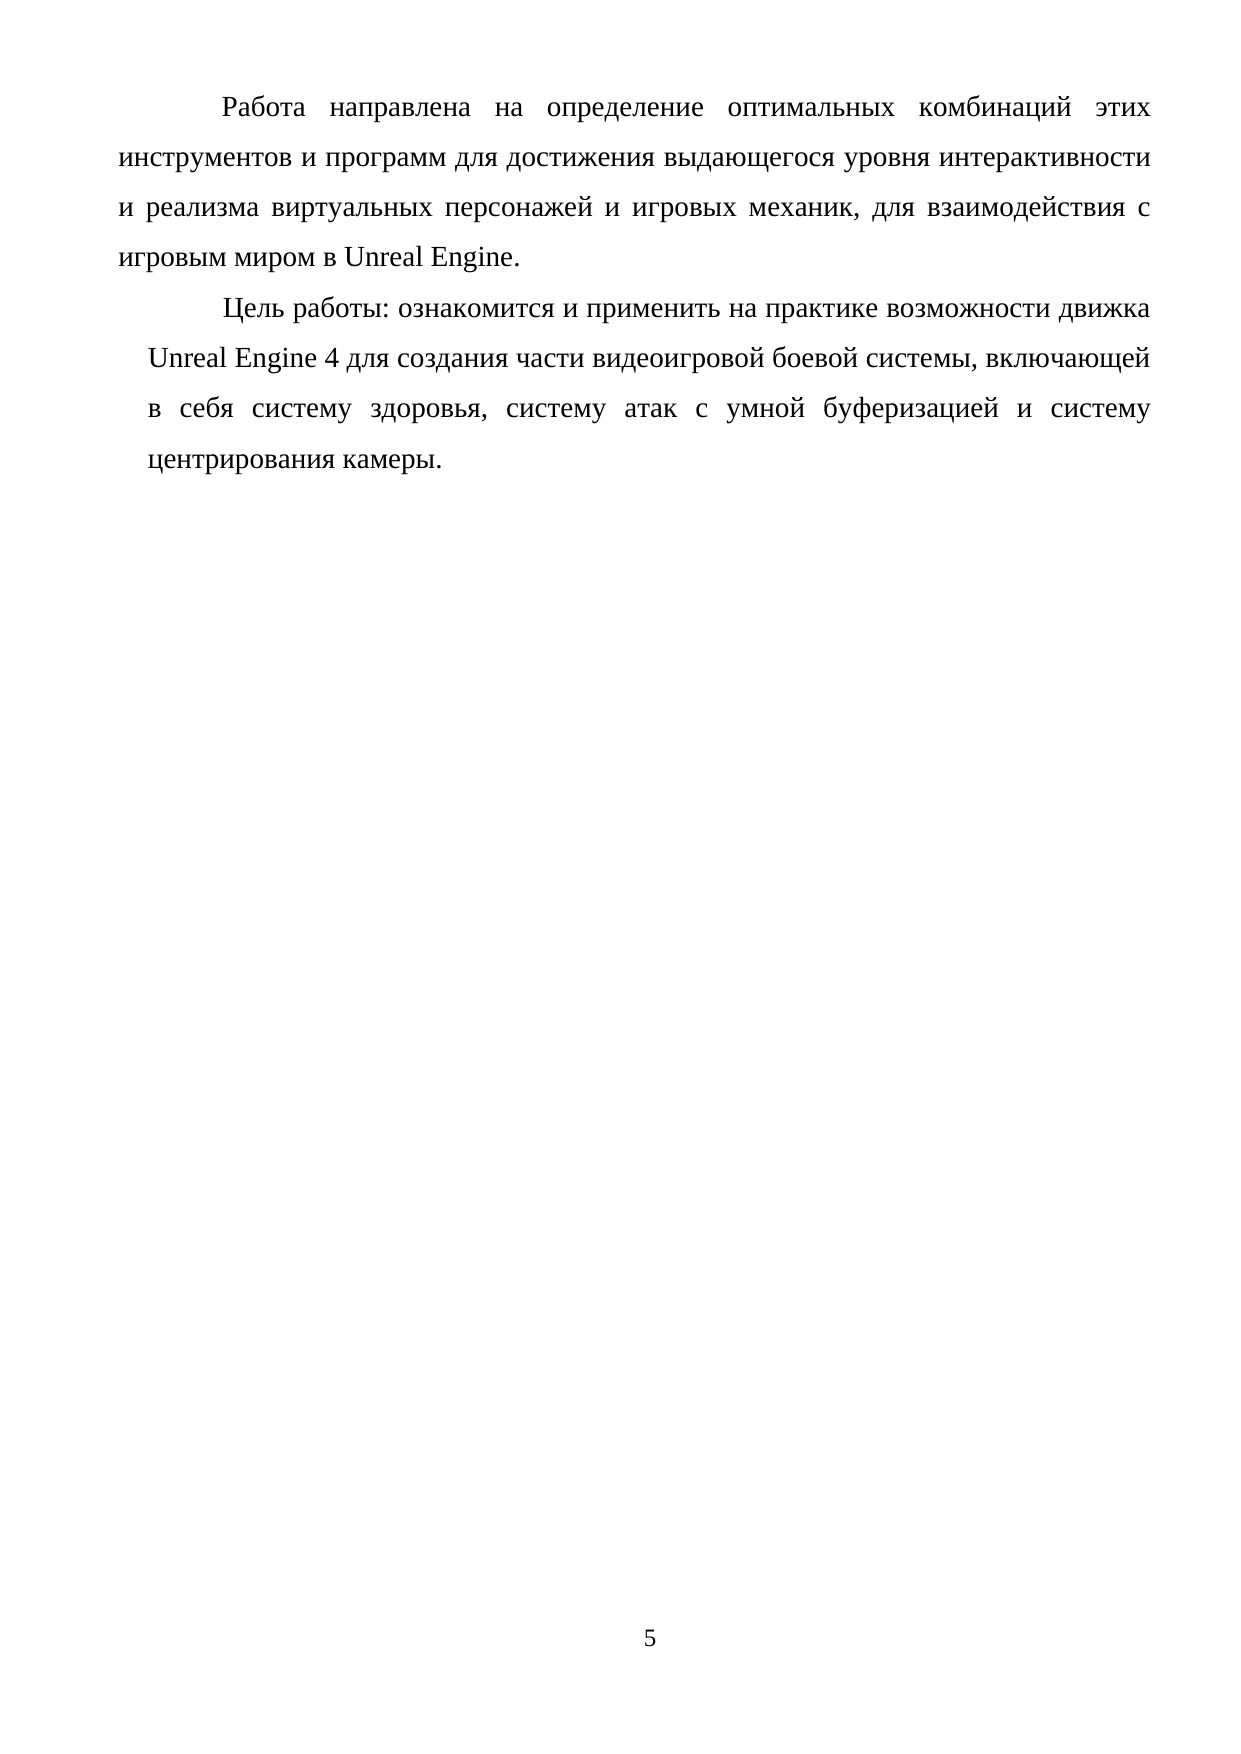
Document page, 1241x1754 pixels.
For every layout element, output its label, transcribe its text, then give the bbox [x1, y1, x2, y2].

text Работа направлена на определение оптимальных комбинаций этих инструментов и программ для достижения выдающегося уровня интерактивности и реализма виртуальных персонажей и игровых механик, для взаимодействия с игровым миром в Unreal Engine. [118, 89, 1152, 273]
text Цель работы: ознакомится и применить на практике возможности движка Unreal Engine 4 для создания части видеоигровой боевой системы, включающей в себя систему здоровья, систему атак с умной буферизацией и систему центрирования камеры. [148, 290, 1152, 474]
